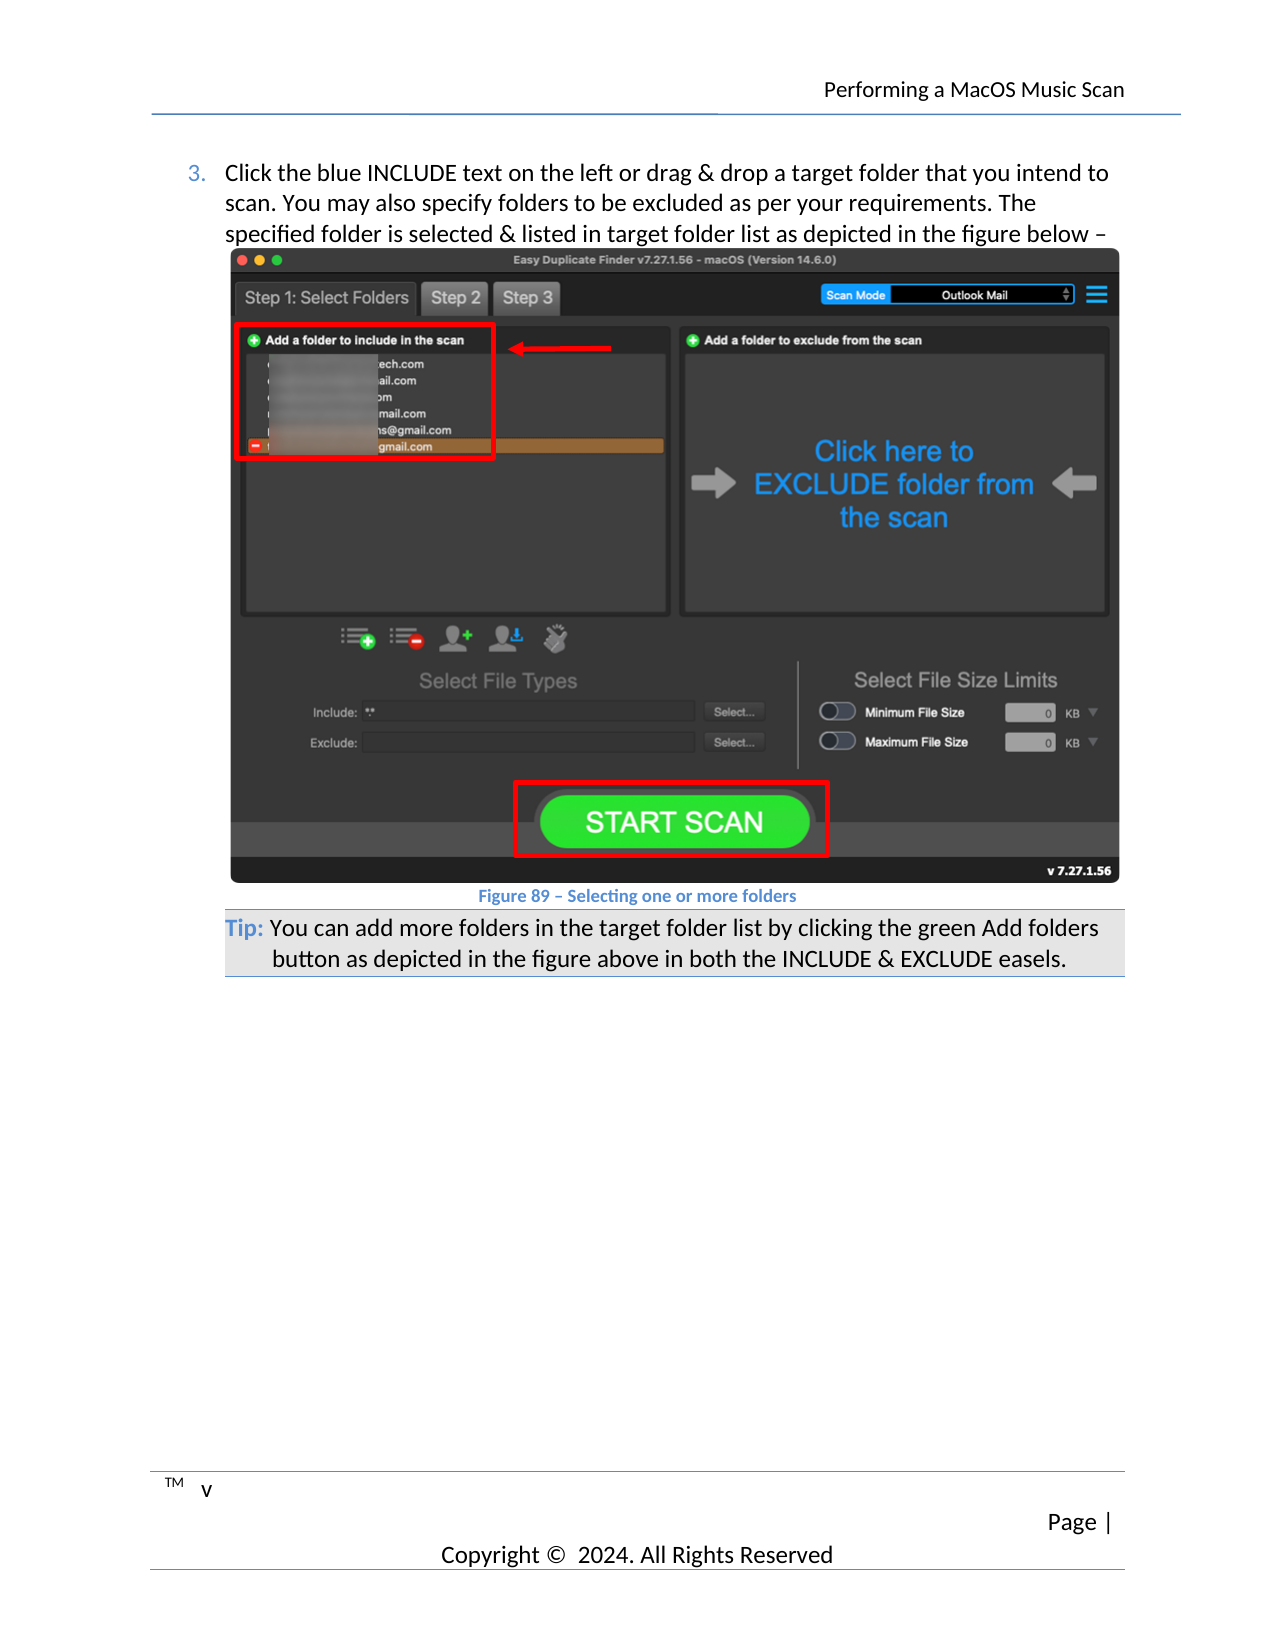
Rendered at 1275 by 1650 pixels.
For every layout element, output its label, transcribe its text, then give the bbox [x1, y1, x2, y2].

picture [230, 248, 1120, 883]
list Click the blue INCLUDE text on the left or drag & drop a target folder that you intend to scan. You may also specify folders to be excluded as per your requirements. The specified folder is selected & listed in target folder list as depicted in the figure below – [187, 157, 1125, 248]
text Tip: You can add more folders in the target folder list by clicking the green Add folders button as depicted in the figure above in both the INCLUDE & EXCLUDE easels. [225, 910, 1125, 976]
